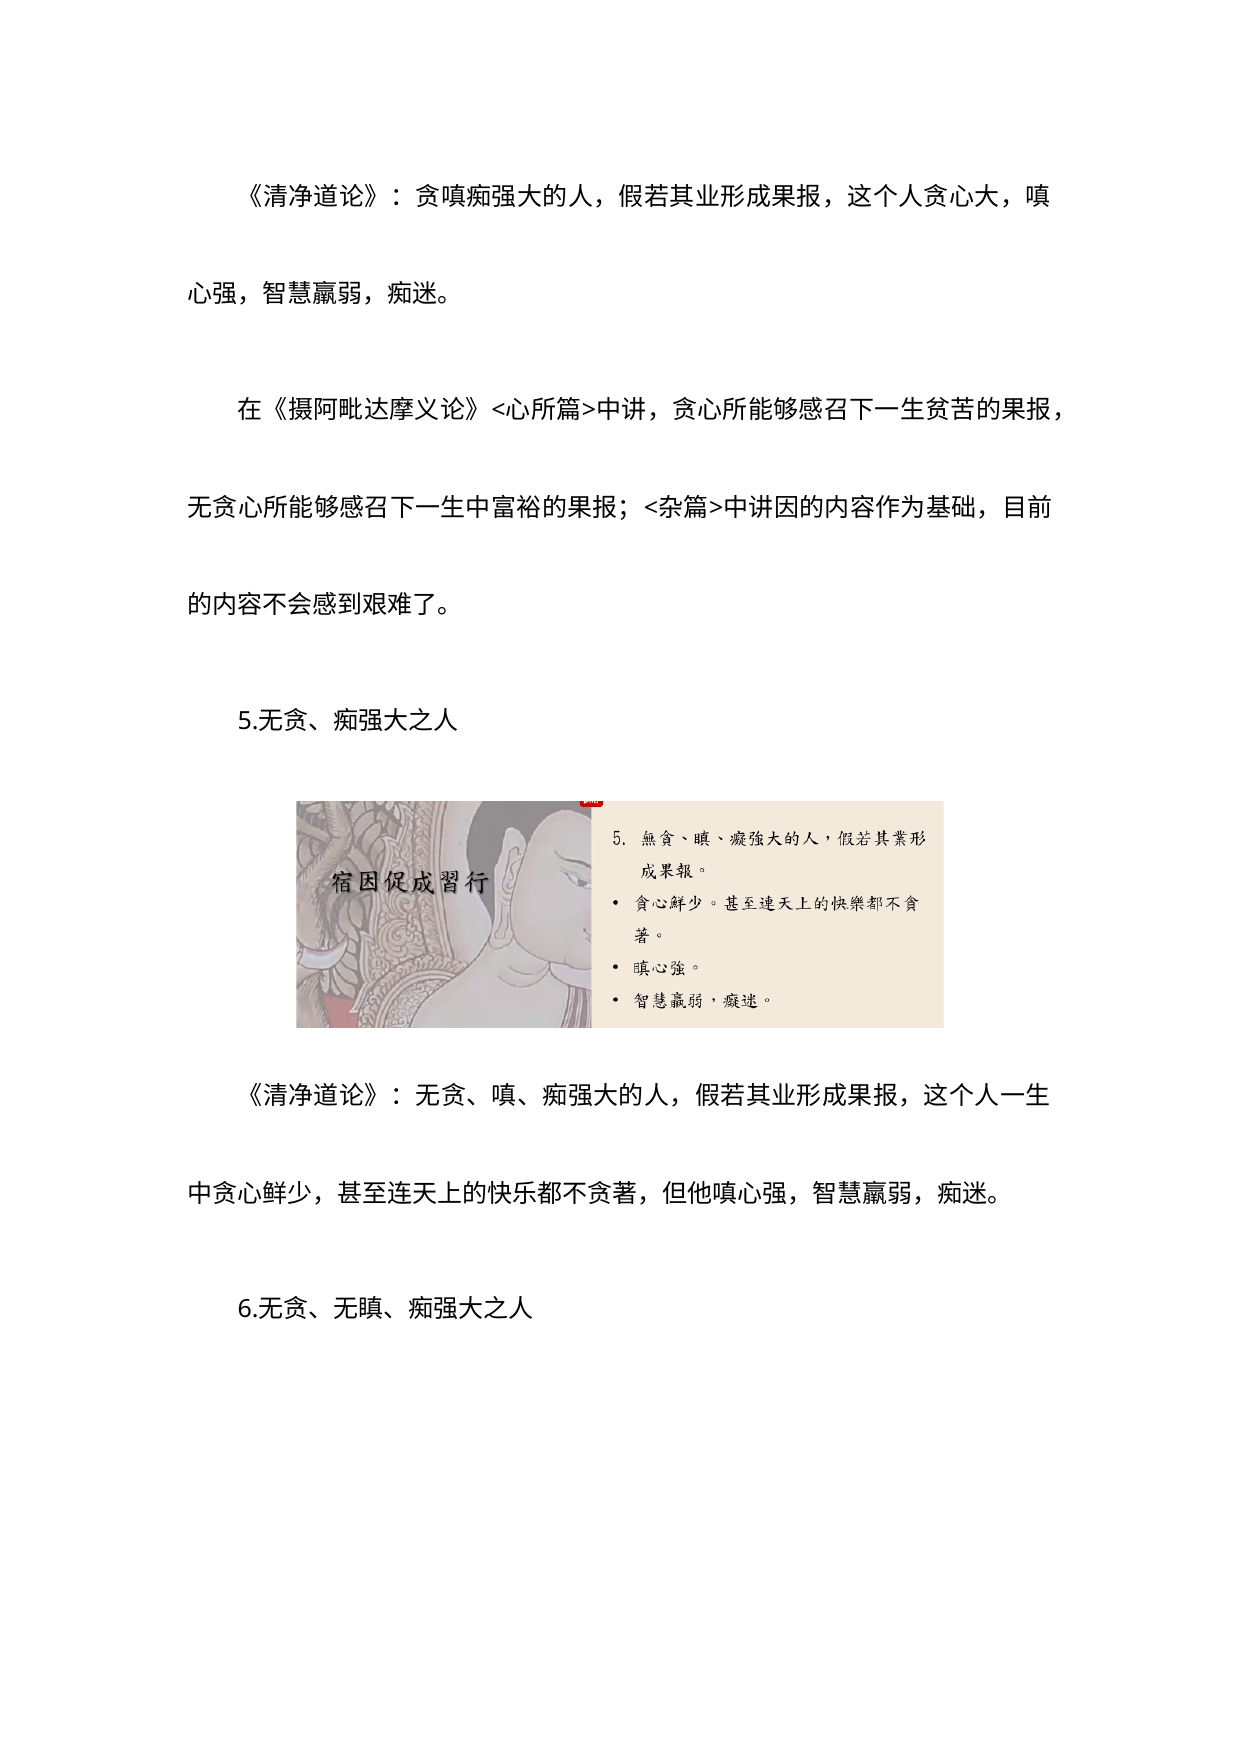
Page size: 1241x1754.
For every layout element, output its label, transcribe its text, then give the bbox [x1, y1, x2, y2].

text 6.无贪、无瞋、痴强大之人 [187, 1274, 1053, 1339]
picture [296, 801, 944, 1028]
text 《清净道论》：无贪、嗔、痴强大的人，假若其业形成果报，这个人一生中贪心鲜少，甚至连天上的快乐都不贪著，但他嗔心强，智慧羸弱，痴迷。 [187, 1061, 1053, 1224]
text 《清净道论》：贪嗔痴强大的人，假若其业形成果报，这个人贪心大，嗔心强，智慧羸弱，痴迷。 [187, 162, 1053, 324]
text 5.无贪、痴强大之人 [187, 686, 1053, 751]
text 在《摄阿毗达摩义论》<心所篇>中讲，贪心所能够感召下一生贫苦的果报，无贪心所能够感召下一生中富裕的果报；<杂篇>中讲因的内容作为基础，目前的内容不会感到艰难了。 [187, 375, 1053, 635]
